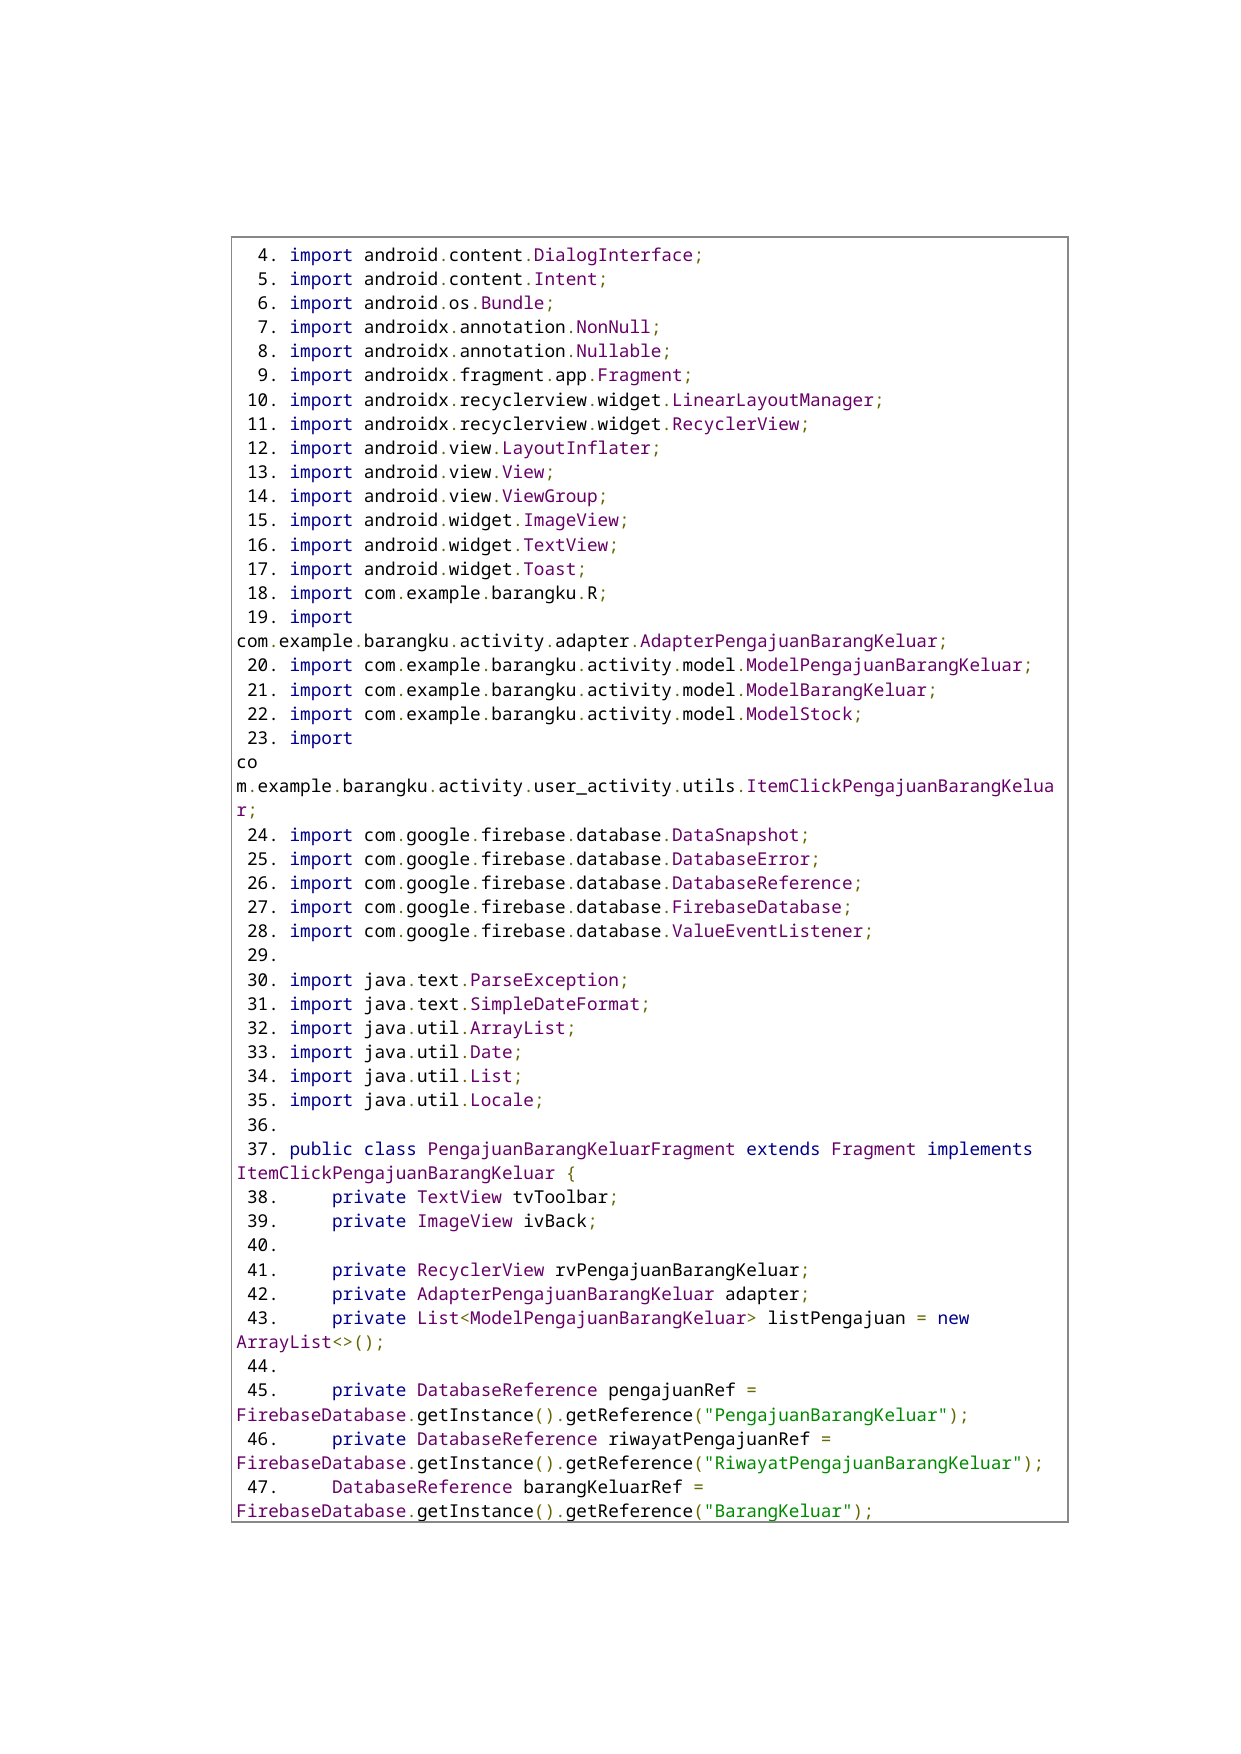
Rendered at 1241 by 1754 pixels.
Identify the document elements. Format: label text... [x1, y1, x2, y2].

text 35. import java.util.Locale; [236, 1088, 1063, 1112]
text 27. import com.google.firebase.database.FirebaseDatabase; [236, 894, 1063, 919]
text 39. private ImageView ivBack; [236, 1209, 1063, 1233]
text 28. import com.google.firebase.database.ValueEventListener; [236, 919, 1063, 943]
text 42. private AdapterPengajuanBarangKeluar adapter; [236, 1281, 1063, 1305]
text 25. import com.google.firebase.database.DatabaseError; [236, 846, 1063, 870]
text 36. [236, 1112, 1063, 1136]
text 5. import android.content.Intent; [236, 266, 1063, 290]
text 10. import androidx.recyclerview.widget.LinearLayoutManager; [236, 387, 1063, 411]
text 24. import com.google.firebase.database.DataSnapshot; [236, 822, 1063, 846]
text 16. import android.widget.TextView; [236, 532, 1063, 556]
text 40. [236, 1233, 1063, 1257]
text 47. DatabaseReference barangKeluarRef = FirebaseDatabase.getInstance().getReference("BarangKeluar"); [236, 1474, 1063, 1521]
text 38. private TextView tvToolbar; [236, 1184, 1063, 1209]
text 13. import android.view.View; [236, 459, 1063, 484]
text 23. import com.example.barangku.activity.user_activity.utils.ItemClickPengajuanBarangKeluar; [236, 725, 1063, 822]
text 44. [236, 1354, 1063, 1378]
text 17. import android.widget.Toast; [236, 556, 1063, 580]
text 29. [236, 943, 1063, 967]
text 18. import com.example.barangku.R; [236, 580, 1063, 604]
text 12. import android.view.LayoutInflater; [236, 435, 1063, 459]
text 19. import com.example.barangku.activity.adapter.AdapterPengajuanBarangKeluar; [236, 604, 1063, 653]
text 33. import java.util.Date; [236, 1039, 1063, 1064]
text 15. import android.widget.ImageView; [236, 508, 1063, 532]
text 46. private DatabaseReference riwayatPengajuanRef = FirebaseDatabase.getInstance().getReference("RiwayatPengajuanBarangKeluar"); [236, 1426, 1063, 1474]
text 34. import java.util.List; [236, 1064, 1063, 1088]
text 20. import com.example.barangku.activity.model.ModelPengajuanBarangKeluar; [236, 653, 1063, 677]
text 32. import java.util.ArrayList; [236, 1015, 1063, 1039]
text 6. import android.os.Bundle; [236, 290, 1063, 314]
text 37. public class PengajuanBarangKeluarFragment extends Fragment implements ItemClickPengajuanBarangKeluar { [236, 1136, 1063, 1184]
text 30. import java.text.ParseException; [236, 967, 1063, 991]
text 8. import androidx.annotation.Nullable; [236, 339, 1063, 363]
text 7. import androidx.annotation.NonNull; [236, 314, 1063, 339]
text 31. import java.text.SimpleDateFormat; [236, 991, 1063, 1015]
text 21. import com.example.barangku.activity.model.ModelBarangKeluar; [236, 677, 1063, 701]
text 43. private List<ModelPengajuanBarangKeluar> listPengajuan = new ArrayList<>(); [236, 1305, 1063, 1354]
text 14. import android.view.ViewGroup; [236, 484, 1063, 508]
text 45. private DatabaseReference pengajuanRef = FirebaseDatabase.getInstance().getReference("PengajuanBarangKeluar"); [236, 1378, 1063, 1426]
text 41. private RecyclerView rvPengajuanBarangKeluar; [236, 1257, 1063, 1281]
text 11. import androidx.recyclerview.widget.RecyclerView; [236, 411, 1063, 435]
text 4. import android.content.DialogInterface; [232, 238, 1067, 266]
text 26. import com.google.firebase.database.DatabaseReference; [236, 870, 1063, 894]
text 9. import androidx.fragment.app.Fragment; [236, 363, 1063, 387]
text 22. import com.example.barangku.activity.model.ModelStock; [236, 701, 1063, 725]
